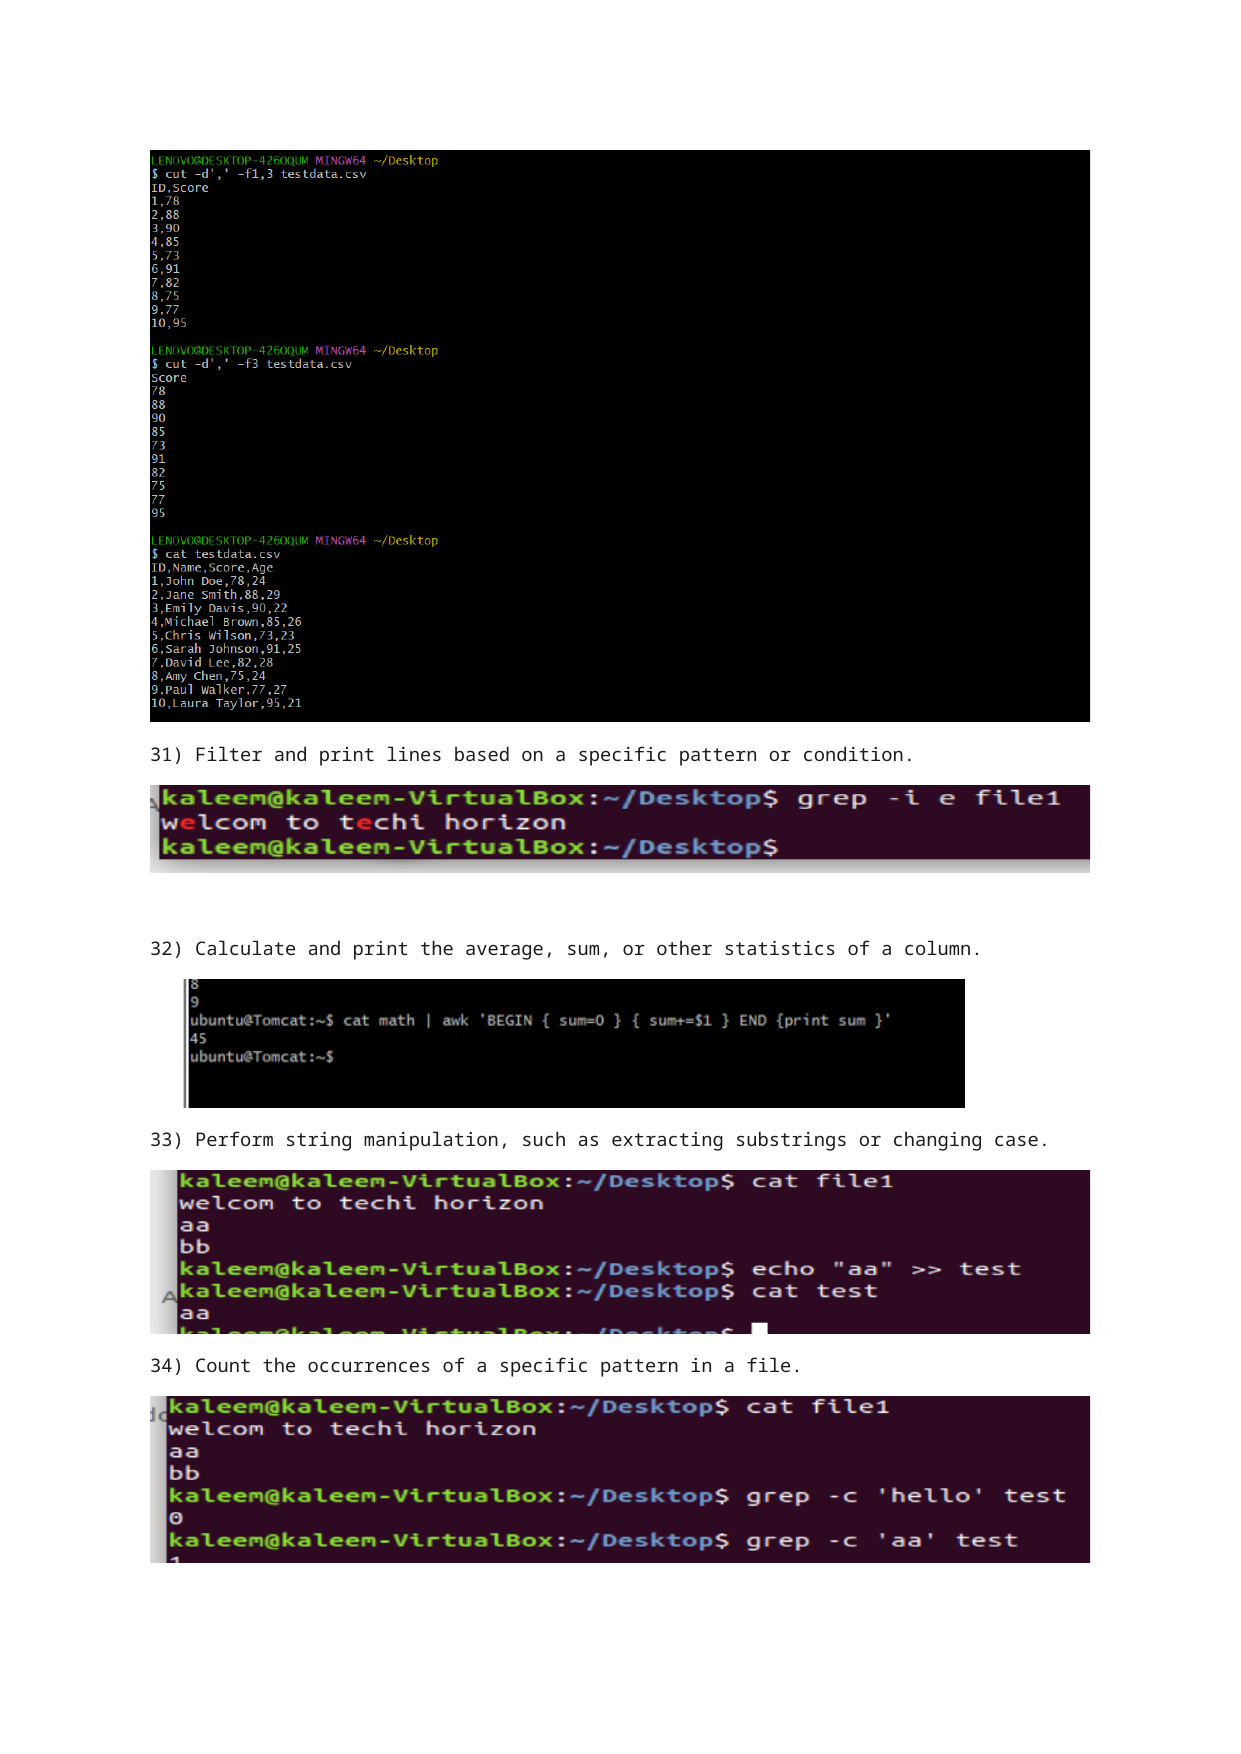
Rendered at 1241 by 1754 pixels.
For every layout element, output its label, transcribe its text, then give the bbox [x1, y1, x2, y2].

text 34) Count the occurrences of a specific pattern in a file. [150, 1352, 1090, 1378]
picture [150, 785, 1091, 873]
text 33) Perform string manipulation, such as extracting substrings or changing case. [150, 1126, 1090, 1152]
text 31) Filter and print lines based on a specific pattern or condition. [150, 741, 1090, 766]
picture [150, 1170, 1091, 1334]
picture [150, 1396, 1091, 1563]
picture [150, 150, 1091, 722]
text 32) Calculate and print the average, sum, or other statistics of a column. [150, 936, 1090, 961]
picture [150, 979, 965, 1108]
